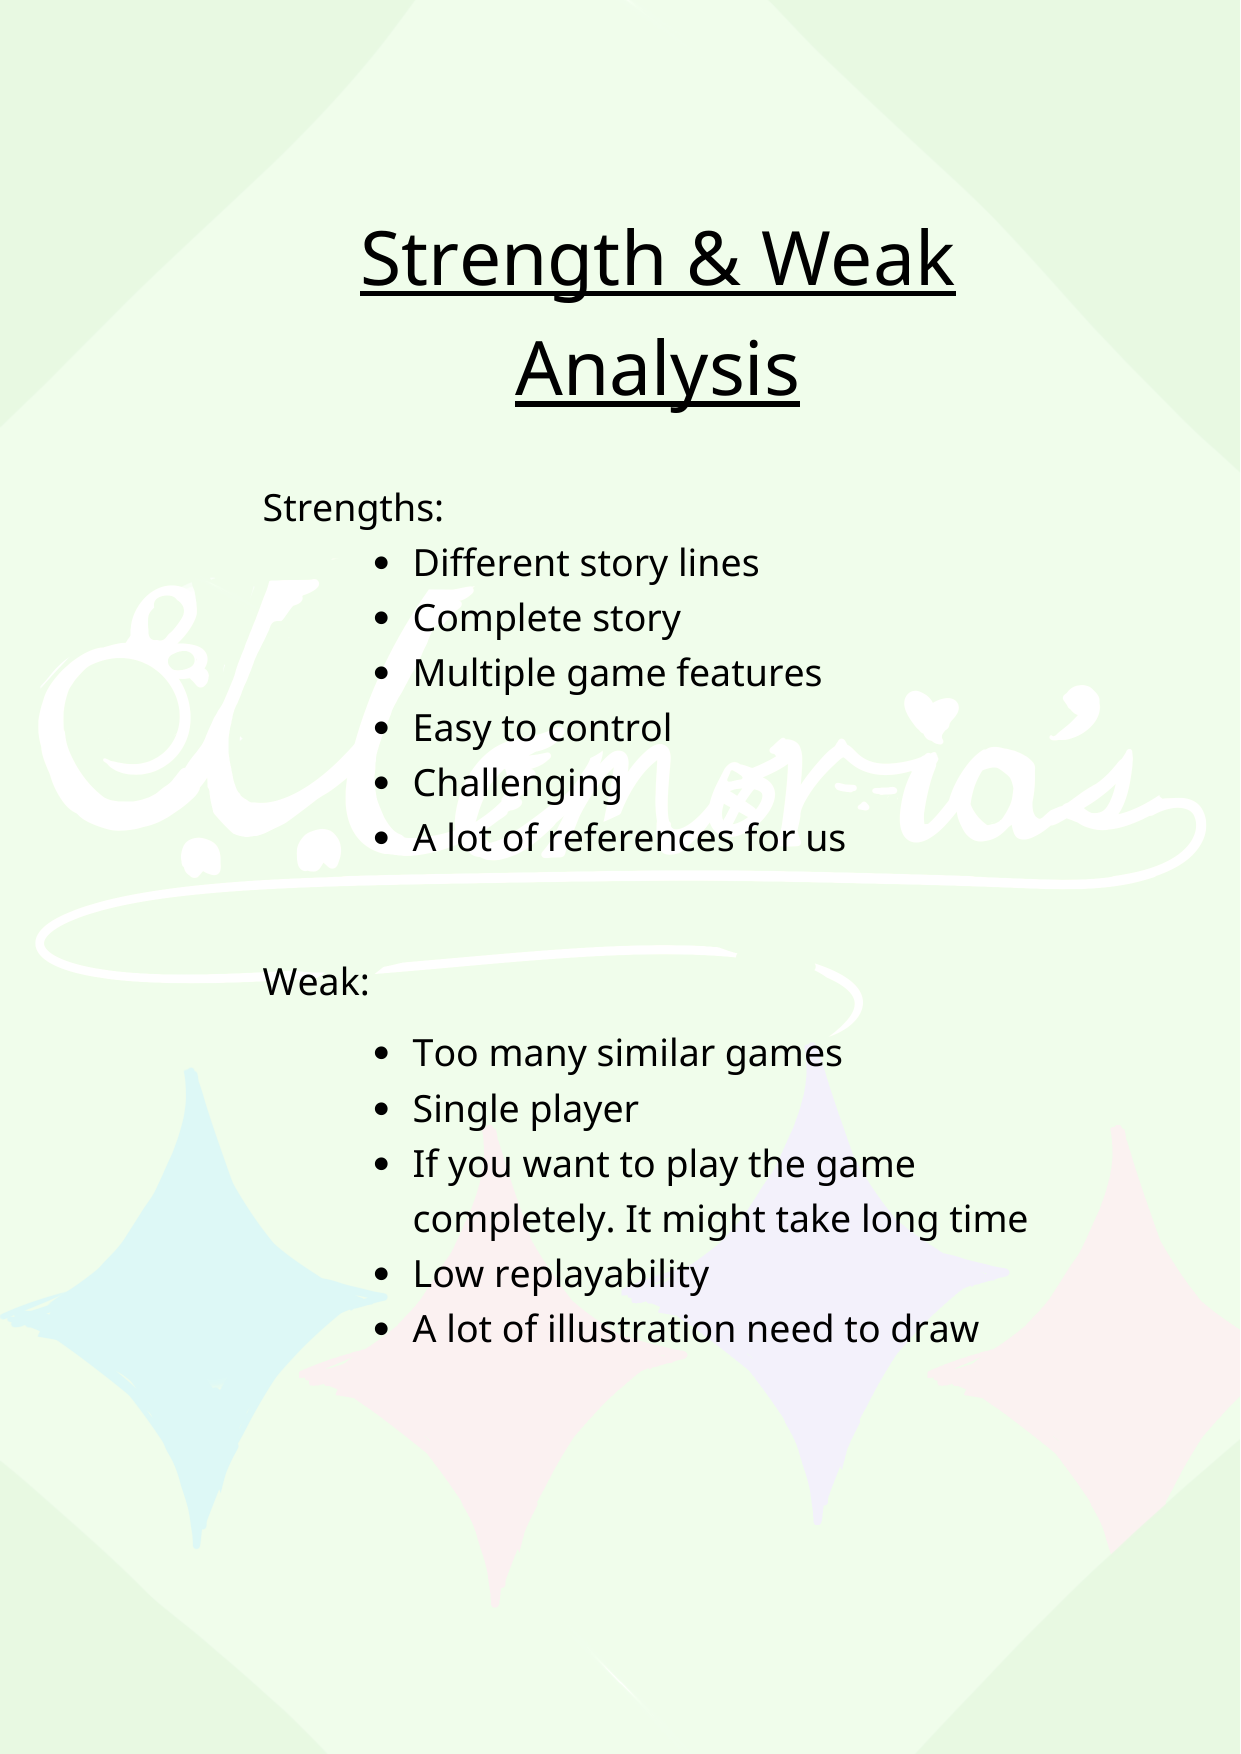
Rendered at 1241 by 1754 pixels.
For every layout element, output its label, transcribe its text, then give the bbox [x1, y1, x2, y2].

list Too many similar games [375, 1027, 1053, 1078]
list Easy to control [375, 701, 1053, 752]
text Weak: [262, 955, 1053, 1006]
list Low replayability [375, 1247, 1053, 1298]
list Single player [375, 1082, 1053, 1133]
list Strengths: [262, 481, 1053, 532]
list Complete story [375, 591, 1053, 642]
list Multiple game features [375, 646, 1053, 697]
list Strength & Weak Analysis [262, 205, 1053, 418]
list Challenging [375, 756, 1053, 807]
list Different story lines [375, 536, 1053, 587]
list A lot of illustration need to draw [375, 1302, 1053, 1353]
list If you want to play the game completely. It might take long time [375, 1137, 1053, 1243]
list A lot of references for us [375, 811, 1053, 862]
